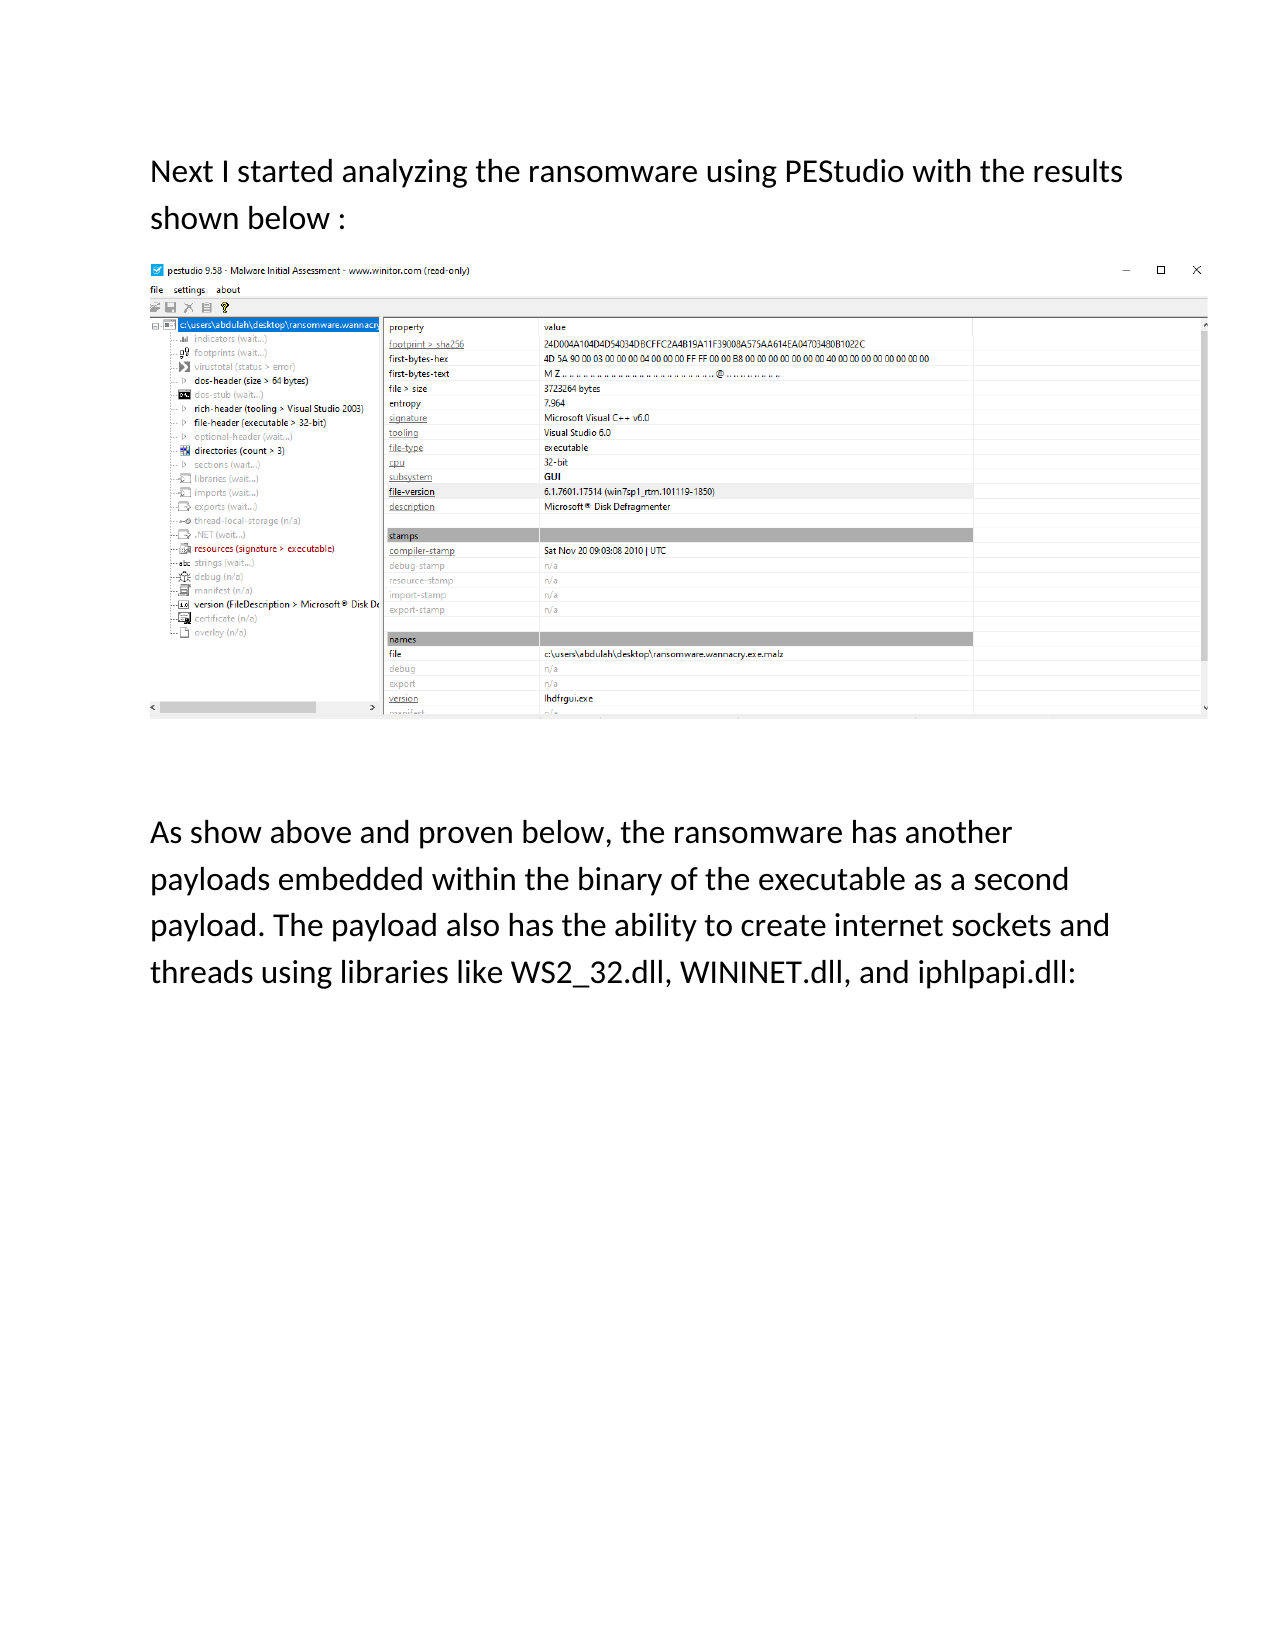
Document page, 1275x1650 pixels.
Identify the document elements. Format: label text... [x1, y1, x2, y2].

picture [150, 264, 1208, 719]
text As show above and proven below, the ransomware has another payloads embedded within the binary of the executable as a second payload. The payload also has the ability to create internet sockets and threads using libraries like WS2_32.dll, WININET.dll, and iphlpapi.dll: [150, 811, 1125, 992]
text Next I started analyzing the ransomware using PEStudio with the results shown below : [150, 150, 1125, 237]
